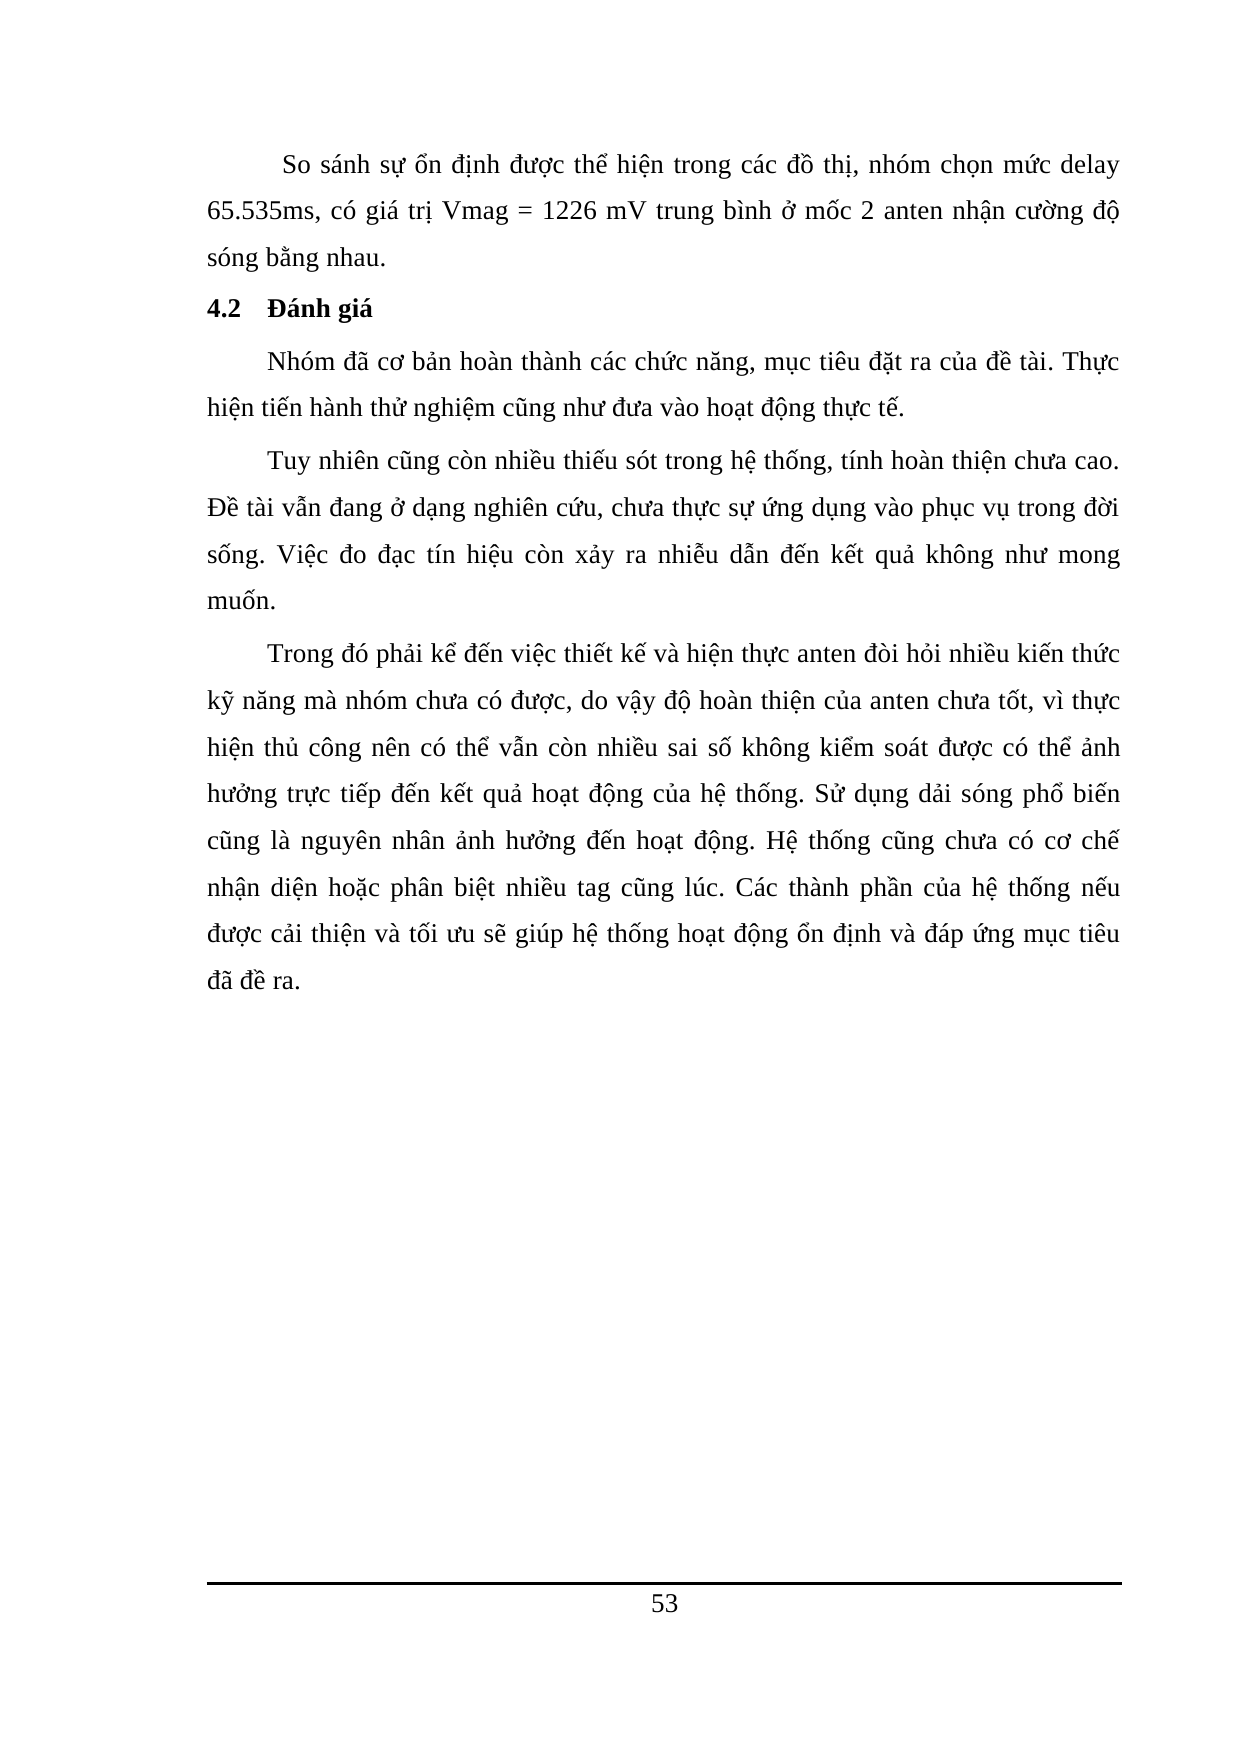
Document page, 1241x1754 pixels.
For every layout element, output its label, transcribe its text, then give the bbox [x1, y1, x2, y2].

text Trong đó phải kể đến việc thiết kế và hiện thực anten đòi hỏi nhiều kiến thức kỹ năng mà nhóm chưa có được, do vậy độ hoàn thiện của anten chưa tốt, vì thực hiện thủ công nên có thể vẫn còn nhiều sai số không kiểm soát được có thể ảnh hưởng trực tiếp đến kết quả hoạt động của hệ thống. Sử dụng dải sóng phổ biến cũng là nguyên nhân ảnh hưởng đến hoạt động. Hệ thống cũng chưa có cơ chế nhận diện hoặc phân biệt nhiều tag cũng lúc. Các thành phần của hệ thống nếu được cải thiện và tối ưu sẽ giúp hệ thống hoạt động ổn định và đáp ứng mục tiêu đã đề ra. [207, 637, 1122, 995]
subtitle Đánh giá [207, 292, 1122, 323]
text Nhóm đã cơ bản hoàn thành các chức năng, mục tiêu đặt ra của đề tài. Thực hiện tiến hành thử nghiệm cũng như đưa vào hoạt động thực tế. [207, 345, 1122, 423]
text Tuy nhiên cũng còn nhiều thiếu sót trong hệ thống, tính hoàn thiện chưa cao. Đề tài vẫn đang ở dạng nghiên cứu, chưa thực sự ứng dụng vào phục vụ trong đời sống. Việc đo đạc tín hiệu còn xảy ra nhiễu dẫn đến kết quả không như mong muốn. [207, 444, 1122, 616]
text So sánh sự ổn định được thể hiện trong các đồ thị, nhóm chọn mức delay 65.535ms, có giá trị Vmag = 1226 mV trung bình ở mốc 2 anten nhận cường độ sóng bằng nhau. [207, 148, 1122, 272]
